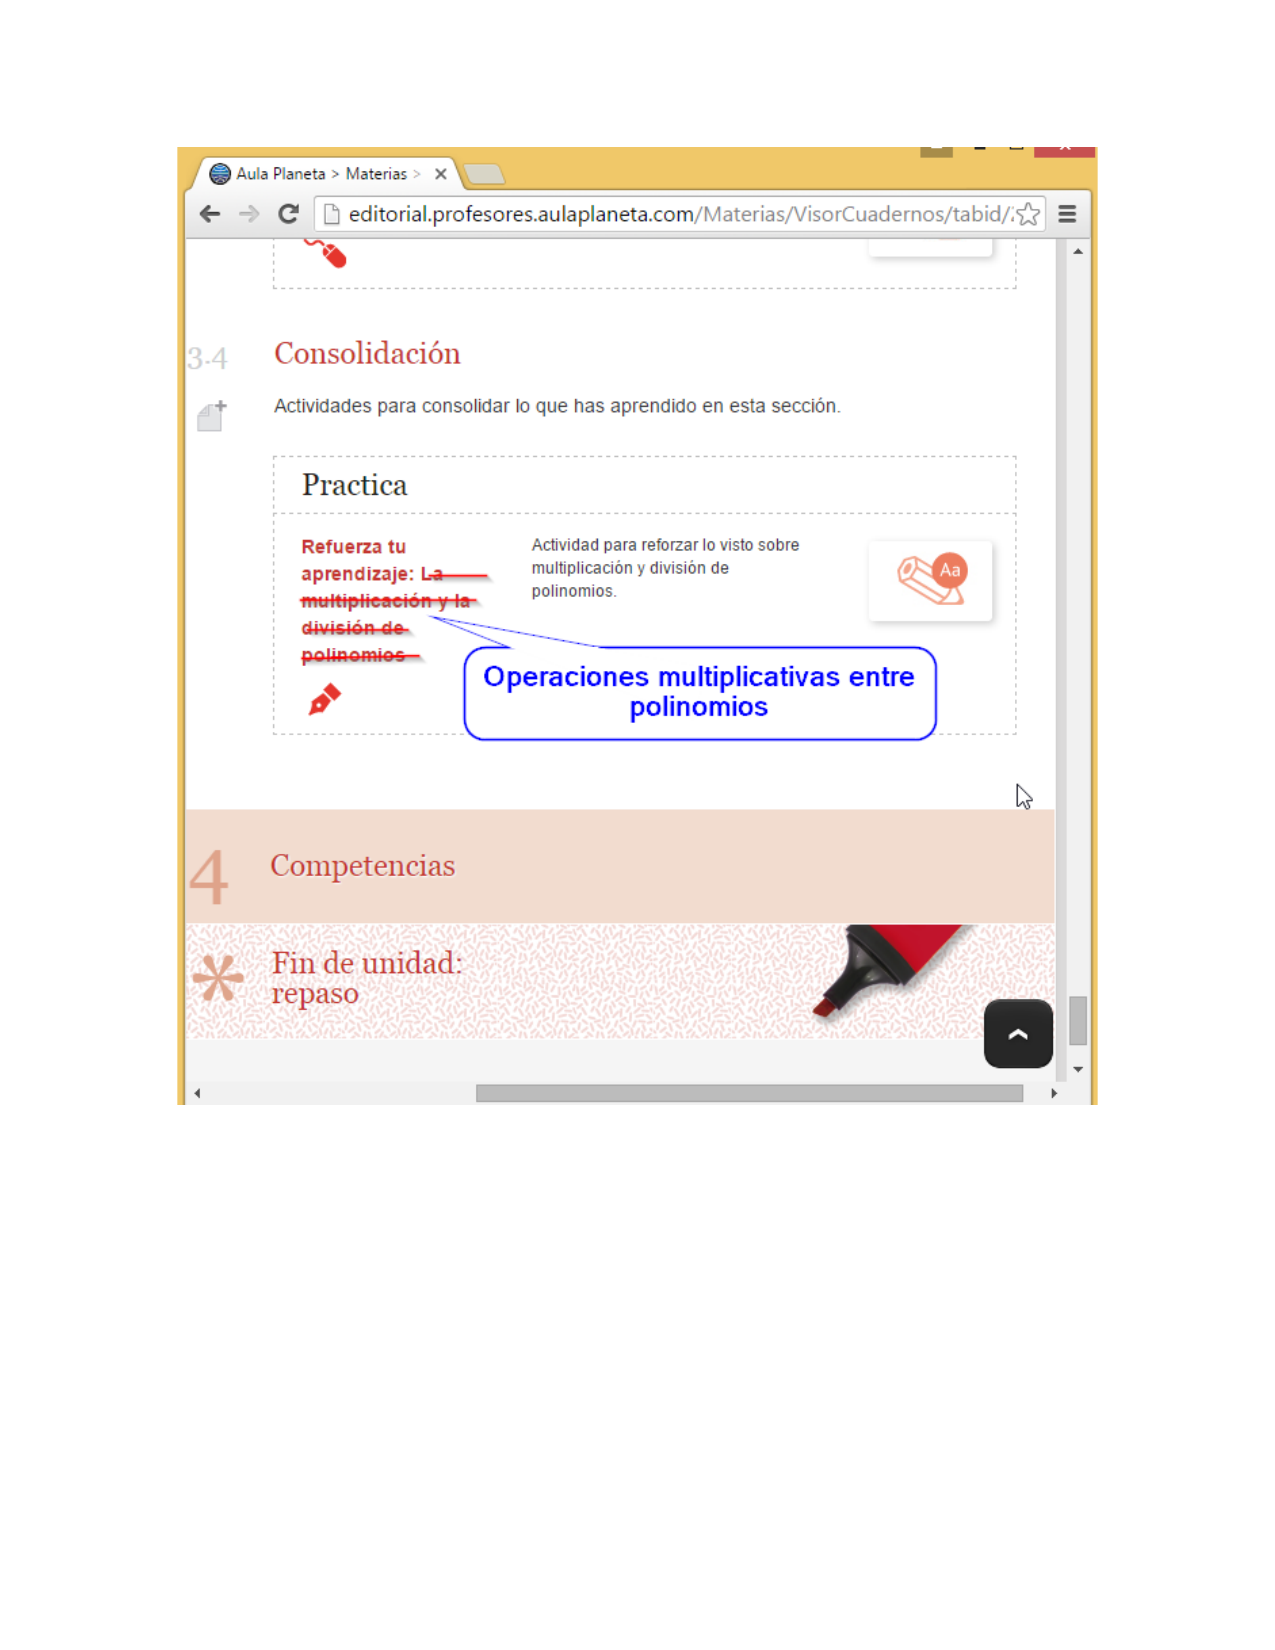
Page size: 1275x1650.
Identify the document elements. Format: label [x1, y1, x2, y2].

picture [177, 147, 1098, 1105]
